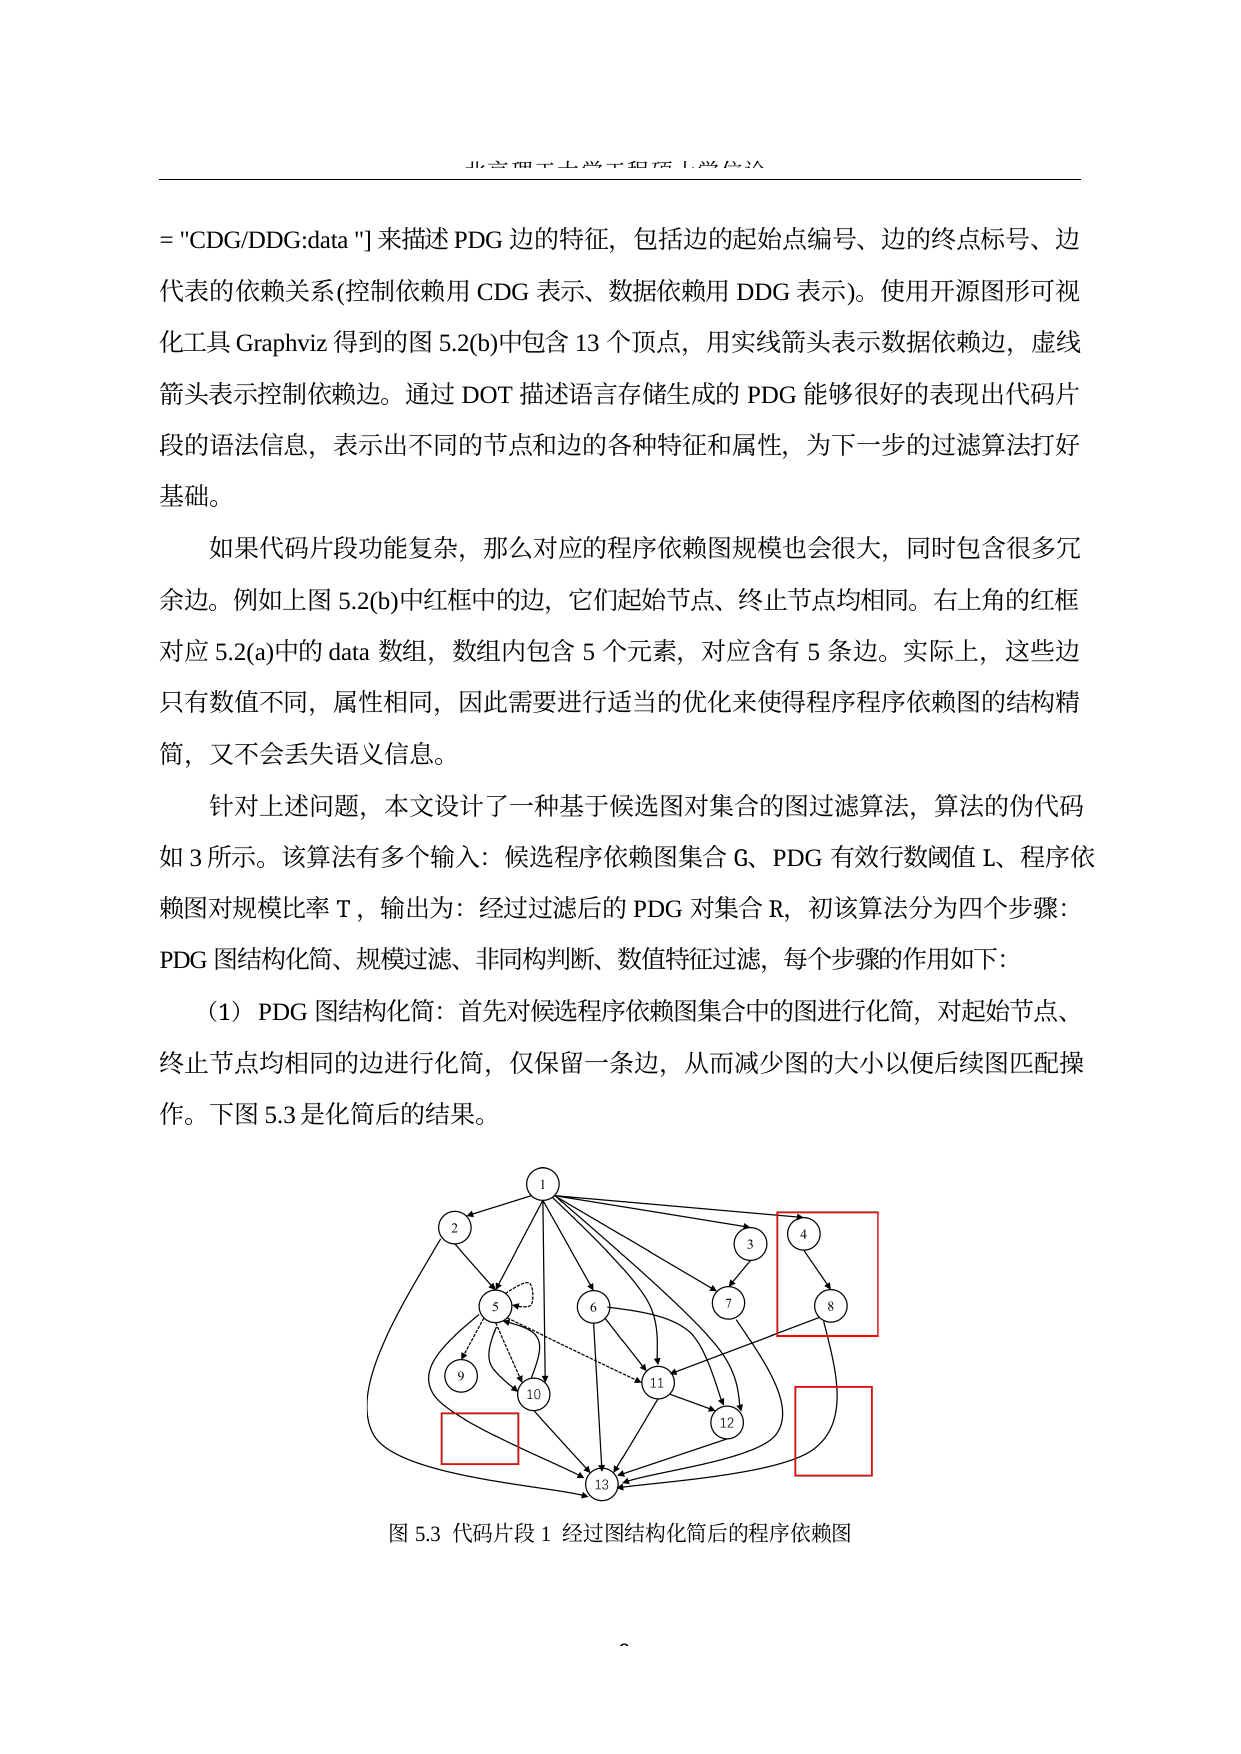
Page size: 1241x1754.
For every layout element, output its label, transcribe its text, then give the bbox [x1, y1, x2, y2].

text = "CDG/DDG:data "] 来描述 PDG 边的特征，包括边的起始点编号、边的终点标号、边代表的依赖关系(控制依赖用CDG 表示、数据依赖用 DDG 表示)。使用开源图形可视化工具 Graphviz 得到的图5.2(b)中包含 13 个顶点，用实线箭头表示数据依赖边，虚线箭头表示控制依赖边。通过 DOT 描述语言存储生成的 PDG 能够很好的表现出代码片段的语法信息，表示出不同的节点和边的各种特征和属性，为下一步的过滤算法打好基础。 [159, 220, 1081, 513]
picture [366, 1167, 879, 1504]
text 针对上述问题，本文设计了一种基于候选图对集合的图过滤算法，算法的伪代码如3所示。该算法有多个输入：候选程序依赖图集合 G、PDG 有效行数阈值 L、程序依赖图对规模比率 T ，输出为：经过过滤后的 PDG 对集合 R，初该算法分为四个步骤：PDG 图结构化简、规模过滤、非同构判断、数值特征过滤，每个步骤的作用如下： [159, 786, 1099, 976]
text 如果代码片段功能复杂，那么对应的程序依赖图规模也会很大，同时包含很多冗余边。例如上图5.2(b)中红框中的边，它们起始节点、终止节点均相同。右上角的红框对应5.2(a)中的 data 数组，数组内包含 5 个元素，对应含有 5 条边。实际上，这些边只有数值不同，属性相同，因此需要进行适当的优化来使得程序程序依赖图的结构精简，又不会丢失语义信息。 [159, 529, 1081, 770]
list PDG 图结构化简：首先对候选程序依赖图集合中的图进行化简，对起始节点、终止节点均相同的边进行化简，仅保留一条边，从而减少图的大小以便后续图匹配操作。下图5.3是化简后的结果。 [159, 992, 1097, 1131]
